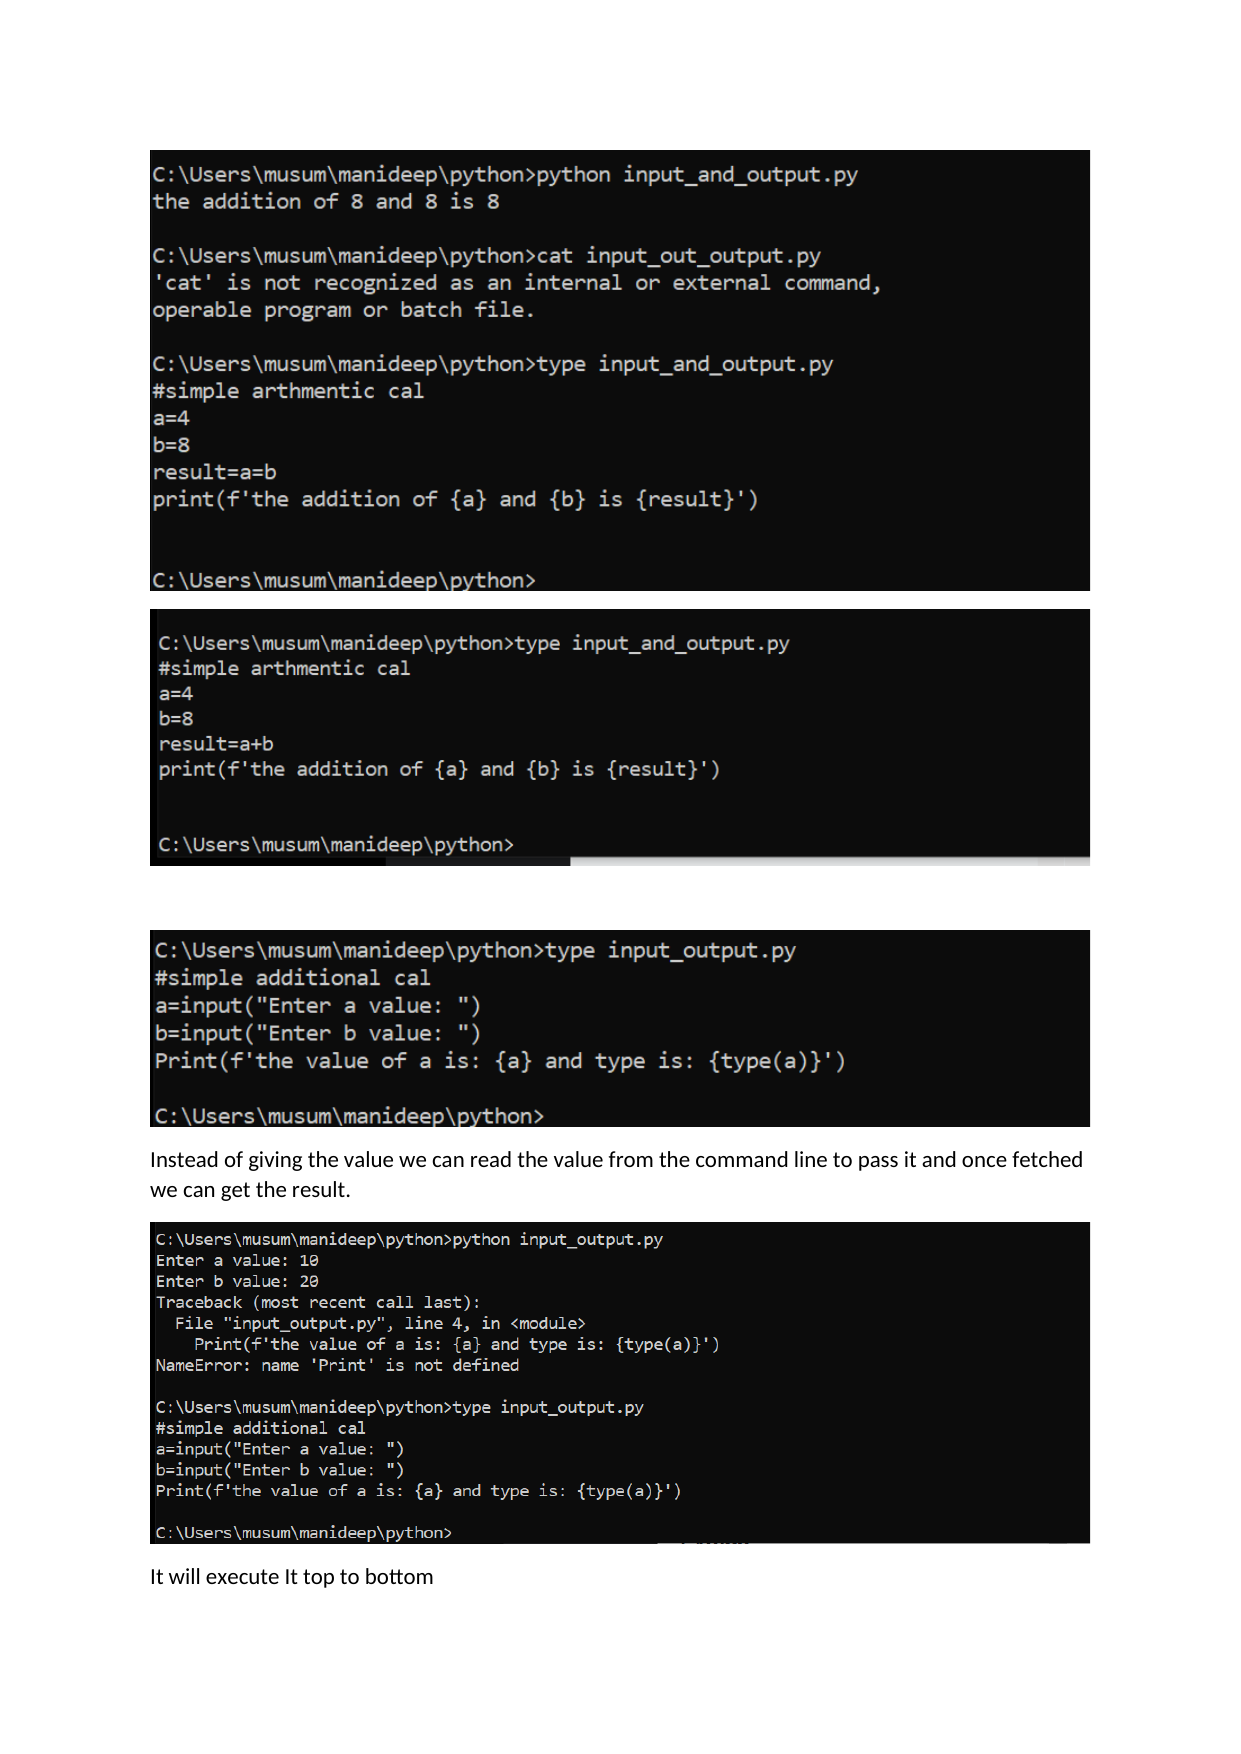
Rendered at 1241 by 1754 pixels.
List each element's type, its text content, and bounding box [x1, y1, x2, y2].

picture [150, 150, 1091, 591]
picture [150, 1222, 1091, 1544]
text Instead of giving the value we can read the value from the command line to pass it and once fetched we can get the result. [150, 1145, 1090, 1203]
text It will execute It top to bottom [150, 1562, 1090, 1591]
picture [150, 930, 1091, 1127]
picture [150, 609, 1091, 866]
